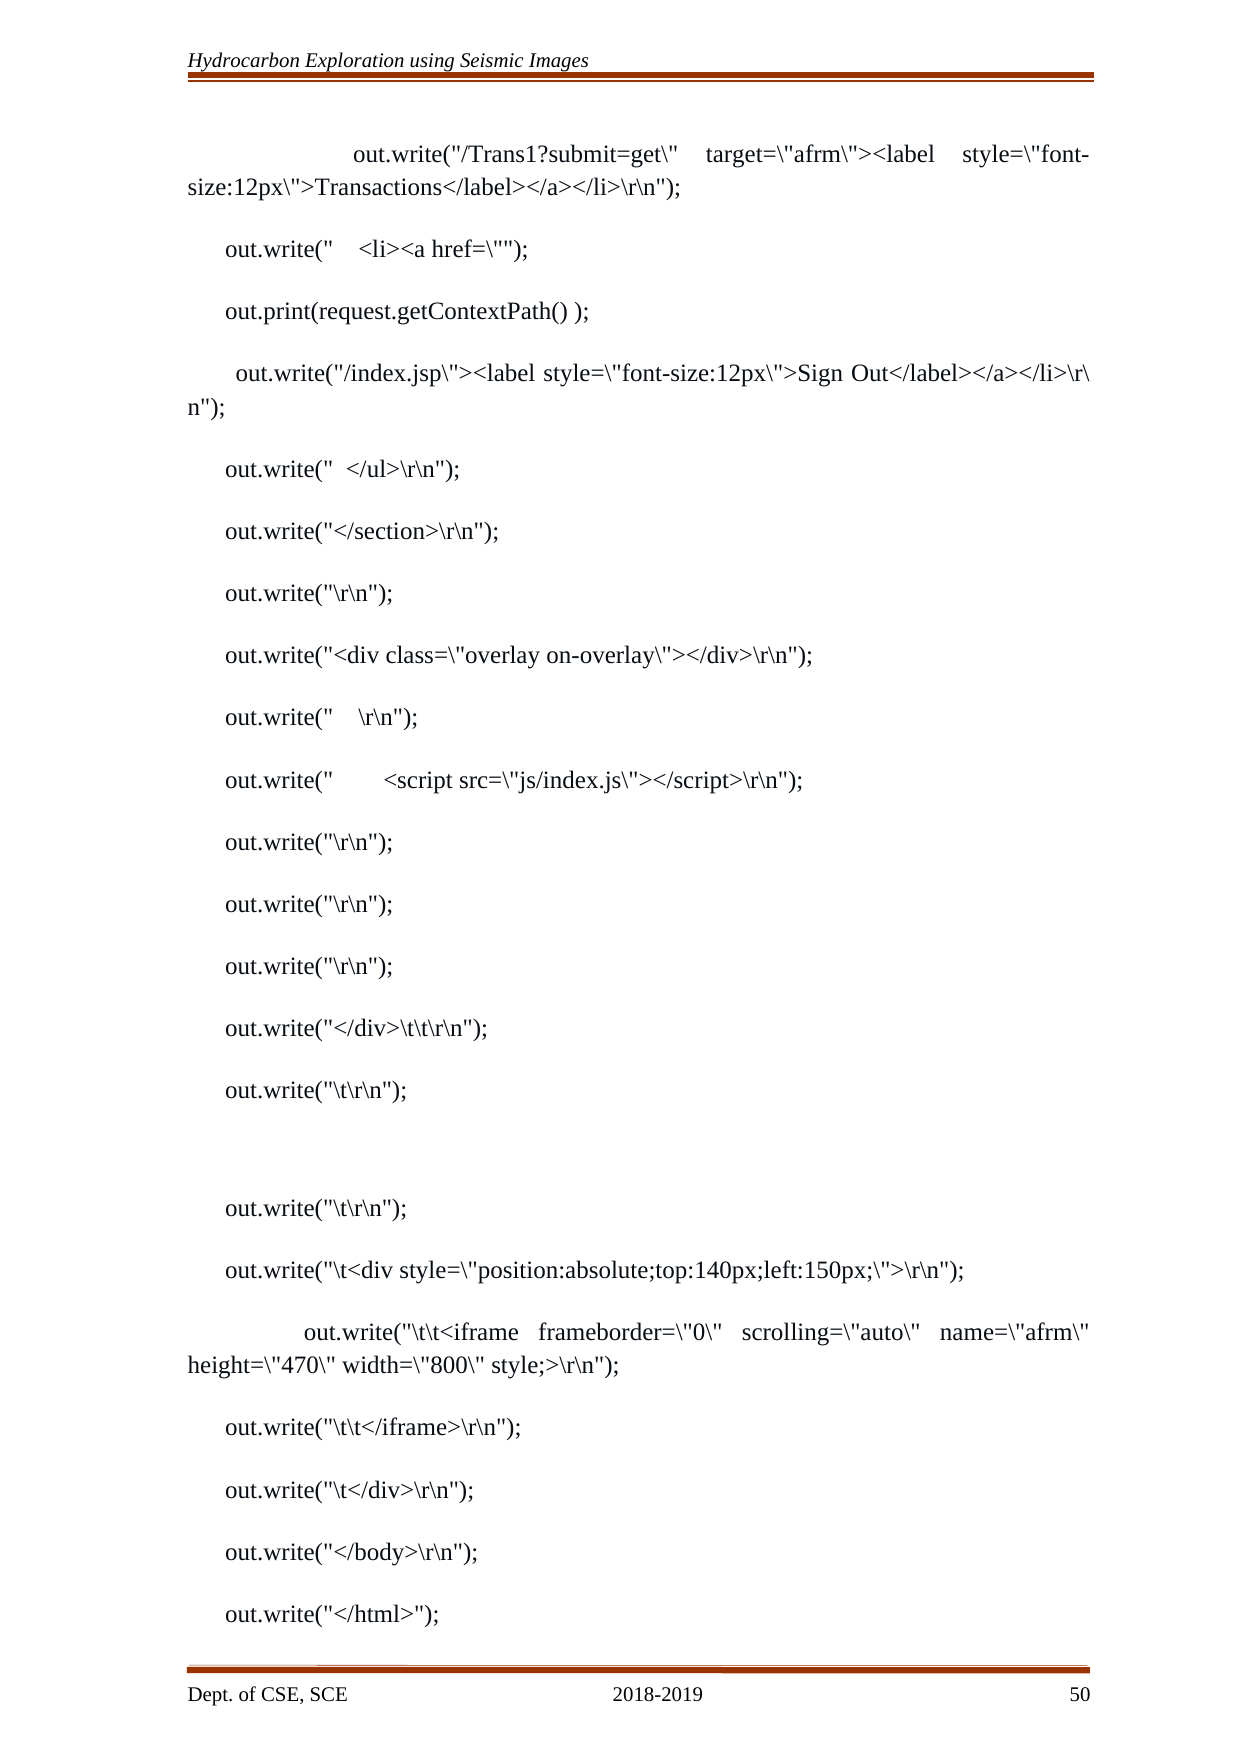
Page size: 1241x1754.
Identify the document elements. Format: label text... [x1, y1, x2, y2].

text out.print(request.getContextPath() ); [187, 296, 1090, 325]
text out.write("/index.jsp\"><label style=\"font-size:12px\">Sign Out</label></a></li>\r\n"); [187, 358, 1090, 420]
text out.write("\r\n"); [187, 951, 1090, 980]
text out.write("\t\r\n"); [187, 1076, 1090, 1104]
text out.write("</section>\r\n"); [187, 516, 1090, 545]
text out.write(" \r\n"); [187, 702, 1090, 731]
text out.write("\r\n"); [187, 827, 1090, 856]
text out.write("</body>\r\n"); [187, 1537, 1090, 1566]
text out.write("\t</div>\r\n"); [187, 1475, 1090, 1503]
text out.write("\t\t</iframe>\r\n"); [187, 1412, 1090, 1441]
text out.write("<div class=\"overlay on-overlay\"></div>\r\n"); [187, 640, 1090, 669]
text out.write(" <li><a href=\""); [187, 234, 1090, 263]
text out.write(" <script src=\"js/index.js\"></script>\r\n"); [187, 765, 1090, 793]
text out.write("</html>"); [187, 1599, 1090, 1628]
text out.write("\t\r\n"); [187, 1193, 1090, 1222]
text out.write("/Trans1?submit=get\" target=\"afrm\"><label style=\"font-size:12px\">Transactions</label></a></li>\r\n"); [187, 139, 1090, 201]
text out.write("\t<div style=\"position:absolute;top:140px;left:150px;\">\r\n"); [187, 1255, 1090, 1284]
text out.write("\r\n"); [187, 889, 1090, 918]
text out.write("</div>\t\t\r\n"); [187, 1013, 1090, 1042]
text out.write(" </ul>\r\n"); [187, 454, 1090, 482]
text out.write("\t\t<iframe frameborder=\"0\" scrolling=\"auto\" name=\"afrm\" height=\"470\" width=\"800\" style;>\r\n"); [187, 1317, 1090, 1379]
text out.write("\r\n"); [187, 578, 1090, 607]
